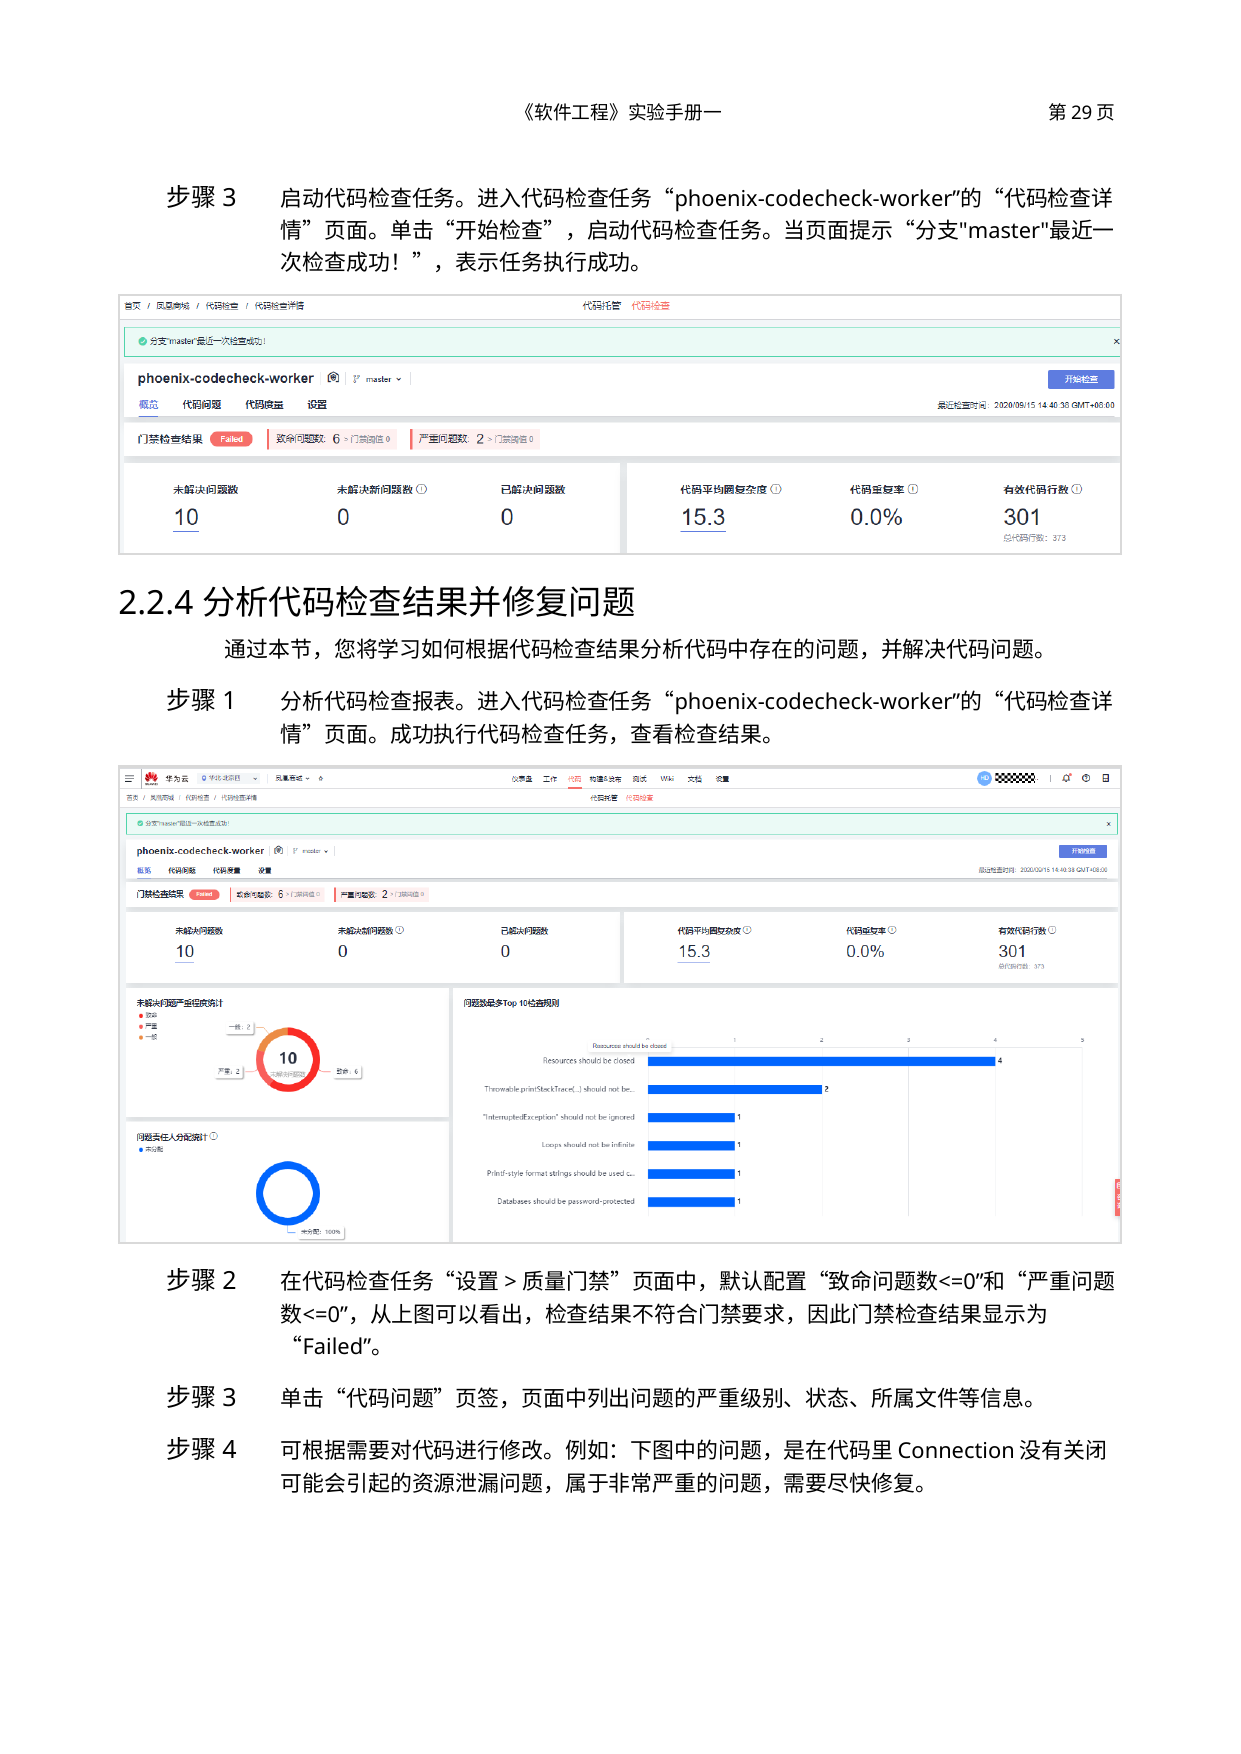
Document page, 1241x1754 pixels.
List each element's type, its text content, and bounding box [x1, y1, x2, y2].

text 分析代码检查报表。进入代码检查任务“phoenix-codecheck-worker”的“代码检查详情”页面。成功执行代码检查任务，查看检查结果。 [236, 681, 1122, 749]
subtitle 分析代码检查结果并修复问题 [118, 576, 1122, 624]
text 可根据需要对代码进行修改。例如：下图中的问题，是在代码里Connection没有关闭可能会引起的资源泄漏问题，属于非常严重的问题，需要尽快修复。 [236, 1430, 1122, 1498]
text 在代码检查任务“设置 > 质量门禁”页面中，默认配置“致命问题数<=0”和“严重问题数<=0”，从上图可以看出，检查结果不符合门禁要求，因此门禁检查结果显示为“Failed”。 [236, 1261, 1122, 1360]
picture [120, 768, 1120, 1242]
text 通过本节，您将学习如何根据代码检查结果分析代码中存在的问题，并解决代码问题。 [224, 632, 1122, 664]
text 启动代码检查任务。进入代码检查任务“phoenix-codecheck-worker”的“代码检查详情”页面。单击“开始检查”，启动代码检查任务。当页面提示“分支"master"最近一次检查成功！”，表示任务执行成功。 [236, 177, 1122, 277]
picture [120, 296, 1120, 553]
text 单击“代码问题”页签，页面中列出问题的严重级别、状态、所属文件等信息。 [236, 1377, 1122, 1413]
